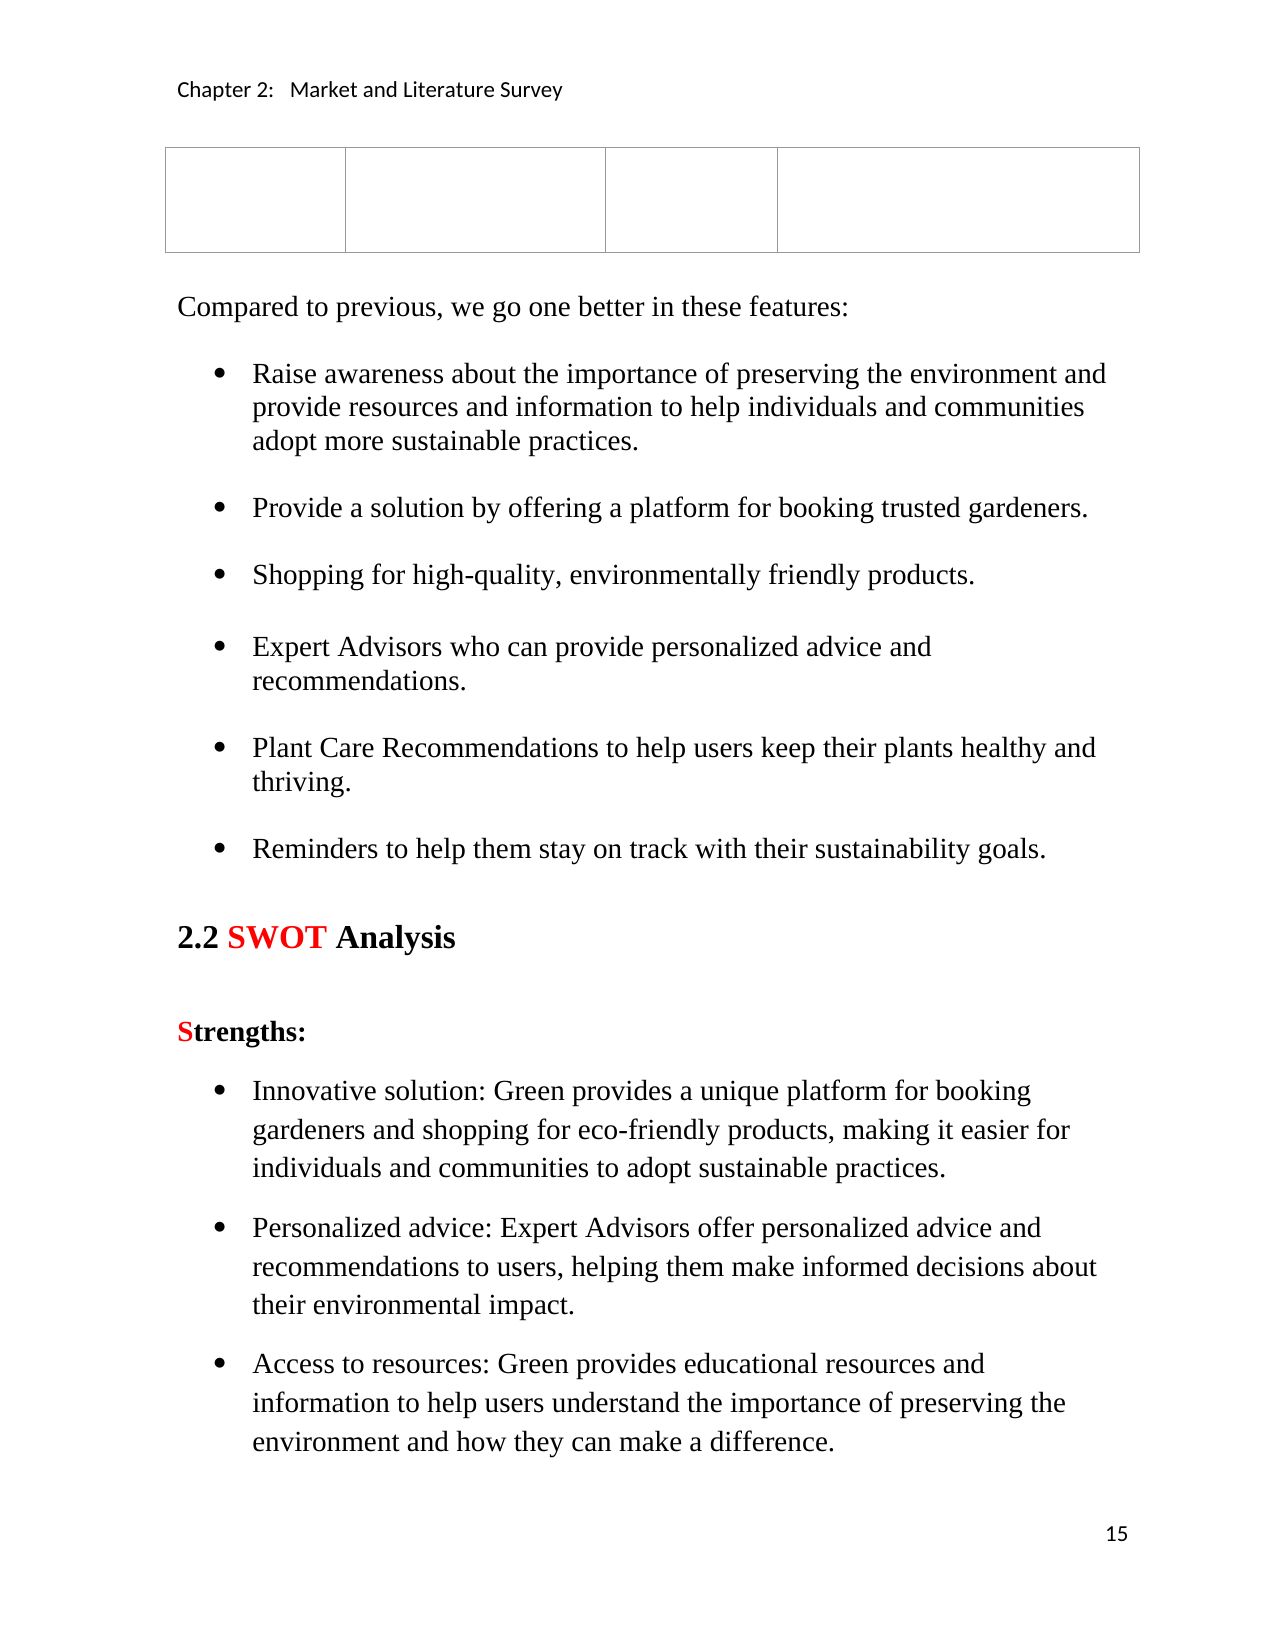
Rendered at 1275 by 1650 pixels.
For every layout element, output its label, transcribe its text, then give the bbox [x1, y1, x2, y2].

table_cell [606, 148, 777, 252]
list Shopping for high-quality, environmentally friendly products. [214, 557, 1128, 591]
subtitle 2.2 SWOT Analysis [177, 917, 1128, 955]
list Provide a solution by offering a platform for booking trusted gardeners. [214, 490, 1128, 524]
table_cell [778, 148, 1139, 252]
table_cell [346, 148, 605, 252]
text Compared to previous, we go one better in these features: [177, 289, 1128, 322]
table_cell [166, 148, 345, 252]
list Raise awareness about the importance of preserving the environment and provide resources and information to help individuals and communities adopt more sustainable practices. [214, 356, 1128, 457]
list Reminders to help them stay on track with their sustainability goals. [214, 831, 1128, 864]
list Plant Care Recommendations to help users keep their plants healthy and thriving. [214, 730, 1128, 797]
list Innovative solution: Green provides a unique platform for booking gardeners and shopping for eco-friendly products, making it easier for individuals and communities to adopt sustainable practices. [214, 1073, 1128, 1184]
list Personalized advice: Expert Advisors offer personalized advice and recommendations to users, helping them make informed decisions about their environmental impact. [214, 1210, 1128, 1321]
list Access to resources: Green provides educational resources and information to help users understand the importance of preserving the environment and how they can make a difference. [214, 1347, 1128, 1457]
text Strengths: [177, 1014, 1128, 1048]
list Expert Advisors who can provide personalized advice and recommendations. [214, 629, 1128, 697]
